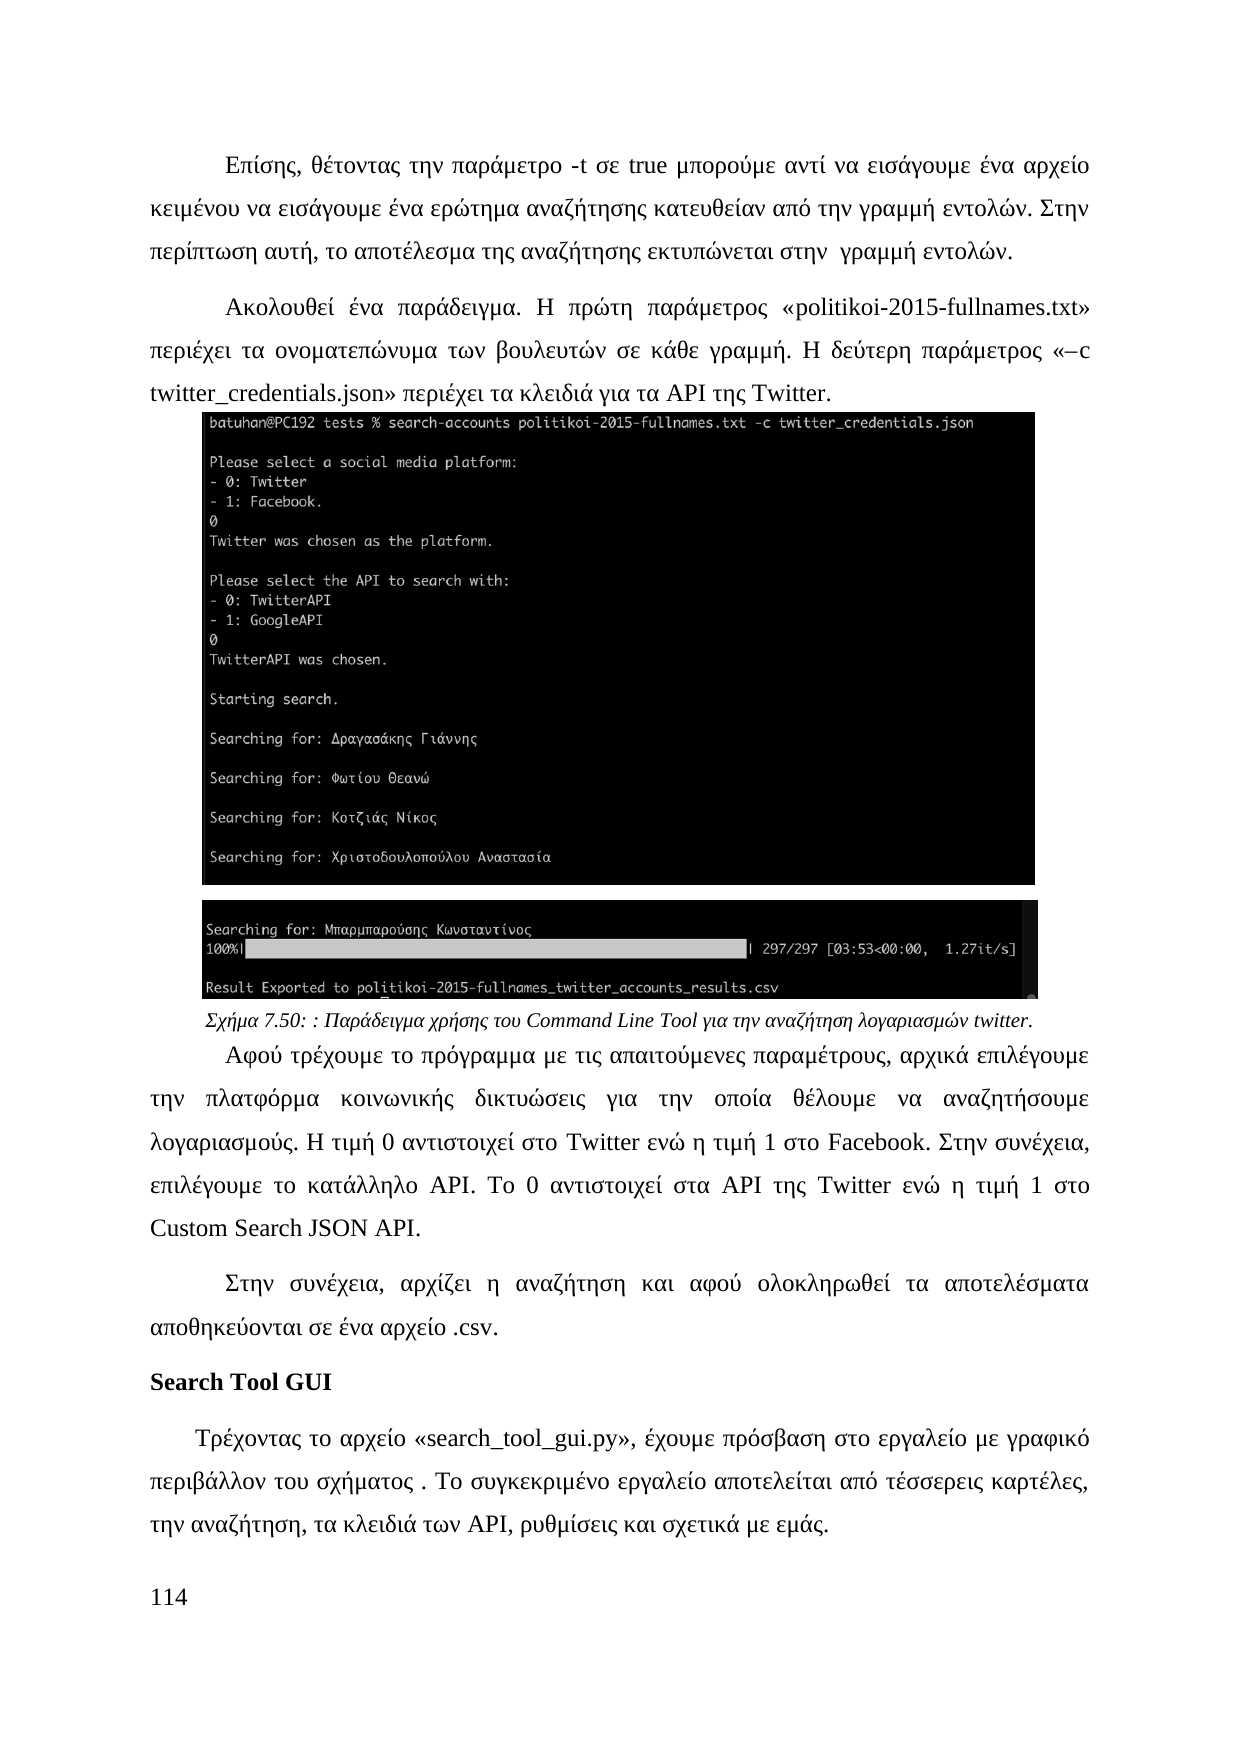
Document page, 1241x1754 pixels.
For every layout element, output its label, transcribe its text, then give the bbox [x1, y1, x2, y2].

picture [202, 412, 1035, 885]
text Στην συνέχεια, αρχίζει η αναζήτηση και αφού ολοκληρωθεί τα αποτελέσματα αποθηκεύονται σε ένα αρχείο .csv. [150, 1268, 1090, 1340]
text Τρέχοντας το αρχείο «search_tool_gui.py», έχουμε πρόσβαση στο εργαλείο με γραφικό περιβάλλον του σχήματος . Το συγκεκριμένο εργαλείο αποτελείται από τέσσερεις καρτέλες, την αναζήτηση, τα κλειδιά των API, ρυθμίσεις και σχετικά με εμάς. [150, 1423, 1090, 1538]
text Ακολουθεί ένα παράδειγμα. Η πρώτη παράμετρος «politikoi-2015-fullnames.txt» περιέχει τα ονοματεπώνυμα των βουλευτών σε κάθε γραμμή. Η δεύτερη παράμετρος «–c twitter_credentials.json» περιέχει τα κλειδιά για τα API της Twitter. [150, 292, 1090, 407]
picture [202, 900, 1038, 999]
text Search Tool GUI [150, 1367, 1090, 1396]
text Επίσης, θέτοντας την παράμετρο -t σε true μπορούμε αντί να εισάγουμε ένα αρχείο κειμένου να εισάγουμε ένα ερώτημα αναζήτησης κατευθείαν από την γραμμή εντολών. Στην περίπτωση αυτή, το αποτέλεσμα της αναζήτησης εκτυπώνεται στην γραμμή εντολών. [150, 150, 1090, 265]
